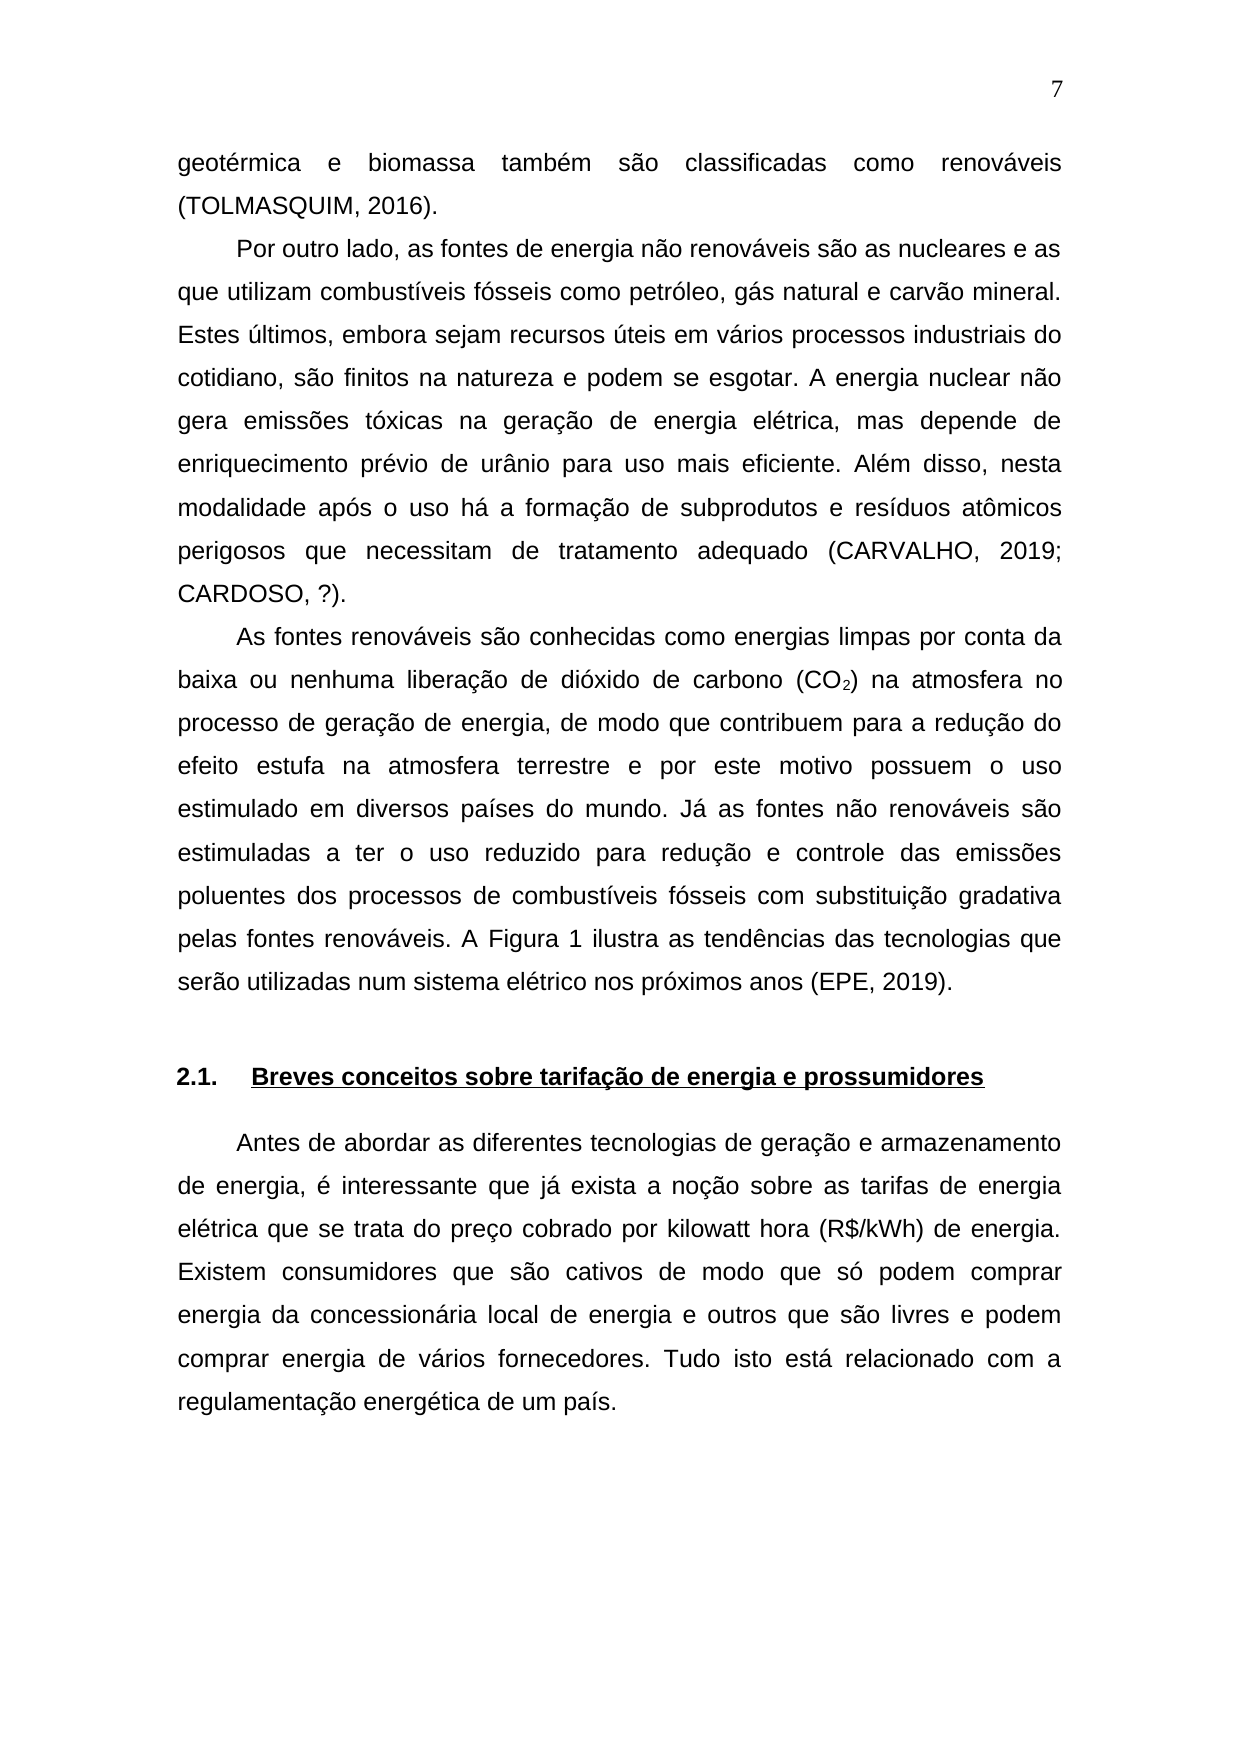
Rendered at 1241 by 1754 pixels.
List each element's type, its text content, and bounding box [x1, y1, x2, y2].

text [177, 148, 1063, 219]
text Por outro lado, as fontes de energia não renováveis são as nucleares e as que utilizam combustíveis fósseis como petróleo, gás natural e carvão mineral. Estes últimos, embora sejam recursos úteis em vários processos industriais do cotidiano, são finitos na natureza e podem se esgotar. A energia nuclear não gera emissões tóxicas na geração de energia elétrica, mas depende de enriquecimento prévio de urânio para uso mais eficiente. Além disso, nesta modalidade após o uso há a formação de subprodutos e resíduos atômicos perigosos que necessitam de tratamento adequado (CARVALHO, 2019; CARDOSO, ?). [177, 234, 1063, 608]
subtitle Breves conceitos sobre tarifação de energia e prossumidores [176, 1062, 1063, 1091]
text Antes de abordar as diferentes tecnologias de geração e armazenamento de energia, é interessante que já exista a noção sobre as tarifas de energia elétrica que se trata do preço cobrado por kilowatt hora (R$/kWh) de energia. Existem consumidores que são cativos de modo que só podem comprar energia da concessionária local de energia e outros que são livres e podem comprar energia de vários fornecedores. Tudo isto está relacionado com a regulamentação energética de um país. [177, 1128, 1063, 1415]
text As fontes renováveis são conhecidas como energias limpas por conta da baixa ou nenhuma liberação de dióxido de carbono (CO2) na atmosfera no processo de geração de energia, de modo que contribuem para a redução do efeito estufa na atmosfera terrestre e por este motivo possuem o uso estimulado em diversos países do mundo. Já as fontes não renováveis são estimuladas a ter o uso reduzido para redução e controle das emissões poluentes dos processos de combustíveis fósseis com substituição gradativa pelas fontes renováveis. A Figura 1 ilustra as tendências das tecnologias que serão utilizadas num sistema elétrico nos próximos anos (EPE, 2019). [177, 622, 1063, 996]
